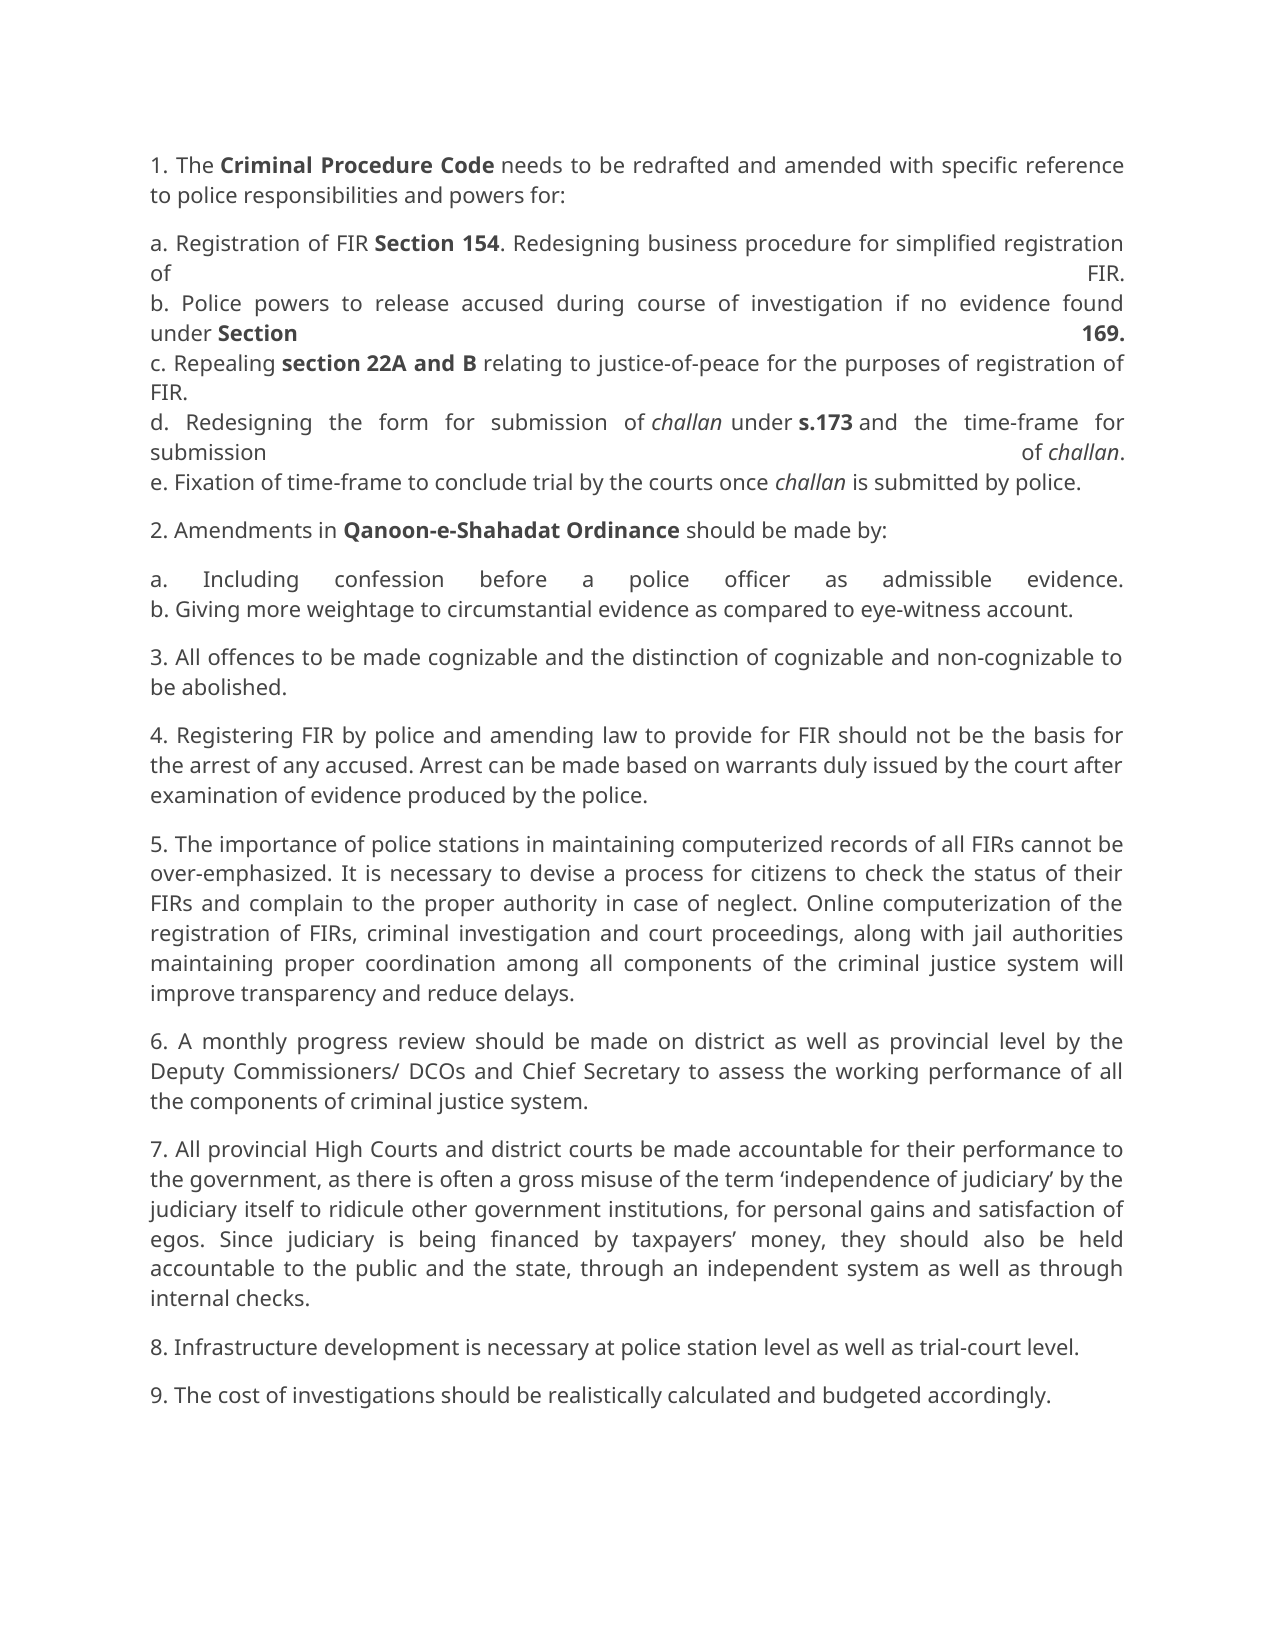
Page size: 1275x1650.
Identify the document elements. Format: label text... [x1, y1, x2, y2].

text 5. The importance of police stations in maintaining computerized records of all FIRs cannot be over-emphasized. It is necessary to devise a process for citizens to check the status of their FIRs and complain to the proper authority in case of neglect. Online computerization of the registration of FIRs, criminal investigation and court proceedings, along with jail authorities maintaining proper coordination among all components of the criminal justice system will improve transparency and reduce delays. [150, 828, 1125, 1007]
text 9. The cost of investigations should be realistically calculated and budgeted accordingly. [150, 1380, 1125, 1410]
text 1. The Criminal Procedure Code needs to be redrafted and amended with specific reference to police responsibilities and powers for: [150, 150, 1125, 209]
text 6. A monthly progress review should be made on district as well as provincial level by the Deputy Commissioners/ DCOs and Chief Secretary to assess the working performance of all the components of criminal justice system. [150, 1026, 1125, 1115]
text 7. All provincial High Courts and district courts be made accountable for their performance to the government, as there is often a gross misuse of the term ‘independence of judiciary’ by the judiciary itself to ridicule other government institutions, for personal gains and satisfaction of egos. Since judiciary is being financed by taxpayers’ money, they should also be held accountable to the public and the state, through an independent system as well as through internal checks. [150, 1134, 1125, 1313]
text 4. Registering FIR by police and amending law to provide for FIR should not be the basis for the arrest of any accused. Arrest can be made based on warrants duly issued by the court after examination of evidence produced by the police. [150, 720, 1125, 810]
text 8. Infrastructure development is necessary at police station level as well as trial-court level. [150, 1332, 1125, 1361]
text a. Registration of FIR Section 154. Redesigning business procedure for simplified registration of FIR. b. Police powers to release accused during course of investigation if no evidence found under Section 169. c. Repealing section 22A and B relating to justice-of-peace for the purposes of registration of FIR. d. Redesigning the form for submission of challan under s.173 and the time-frame for submission of challan. e. Fixation of time-frame to conclude trial by the courts once challan is submitted by police. [150, 228, 1125, 496]
text 3. All offences to be made cognizable and the distinction of cognizable and non-cognizable to be abolished. [150, 642, 1125, 702]
text 2. Amendments in Qanoon-e-Shahadat Ordinance should be made by: [150, 515, 1125, 545]
text a. Including confession before a police officer as admissible evidence. b. Giving more weightage to circumstantial evidence as compared to eye-witness account. [150, 564, 1125, 623]
